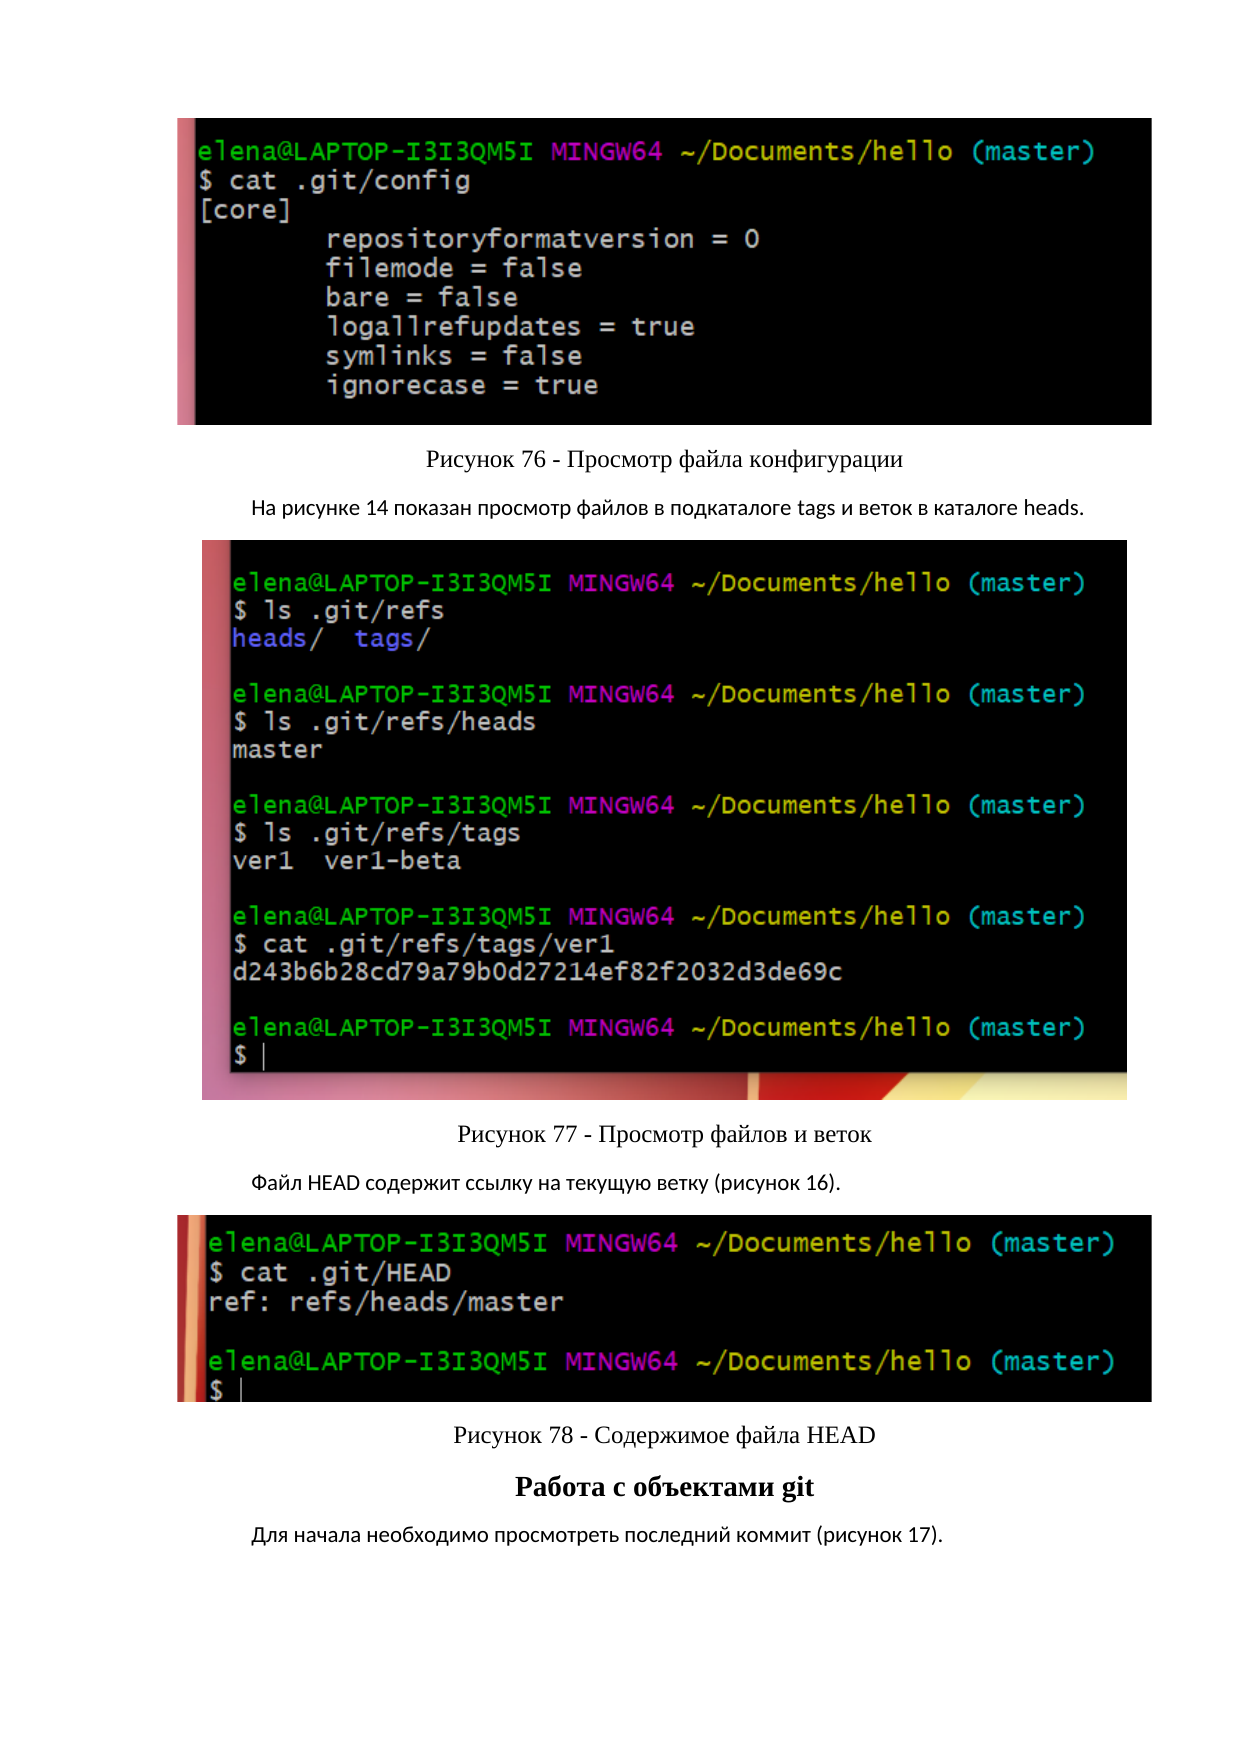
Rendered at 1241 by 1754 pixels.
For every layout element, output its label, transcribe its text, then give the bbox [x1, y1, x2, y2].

text Рисунок 76 - Просмотр файла конфигурации [177, 444, 1152, 472]
text Рисунок 78 - Содержимое файла HEAD [177, 1420, 1152, 1449]
text На рисунке 14 показан просмотр файлов в подкаталоге tags и веток в каталоге heads. [177, 493, 1152, 521]
subtitle Работа с объектами git [177, 1469, 1152, 1503]
picture [177, 1215, 1152, 1402]
picture [202, 540, 1127, 1100]
text Рисунок 77 - Просмотр файлов и веток [177, 1119, 1152, 1147]
text Файл HEAD содержит ссылку на текущую ветку (рисунок 16). [177, 1168, 1152, 1196]
text Для начала необходимо просмотреть последний коммит (рисунок 17). [177, 1520, 1152, 1548]
picture [177, 118, 1152, 425]
